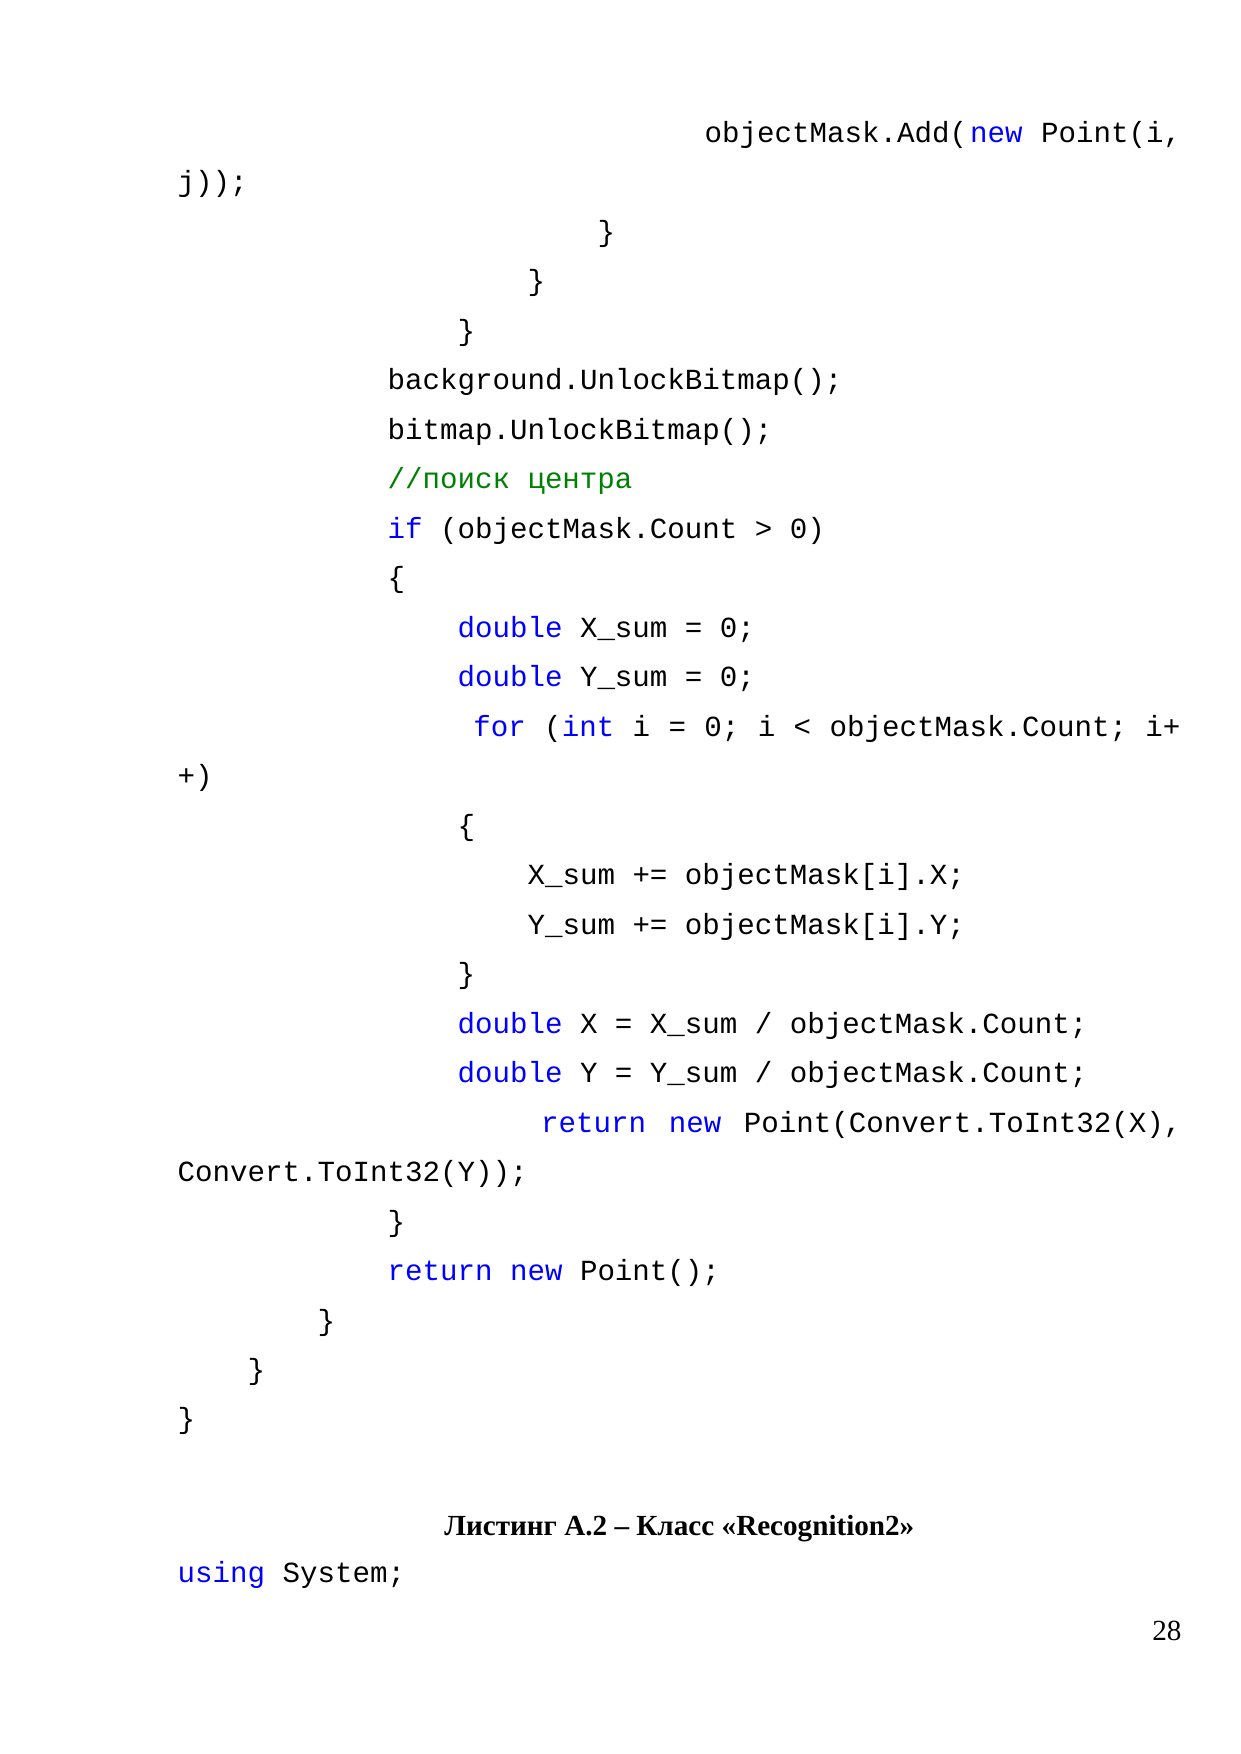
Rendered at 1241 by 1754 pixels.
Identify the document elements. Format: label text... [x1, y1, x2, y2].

text } [177, 959, 1181, 992]
text if (objectMask.Count > 0) [177, 514, 1181, 547]
text X_sum += objectMask[i].X; [177, 860, 1181, 893]
text double X = X_sum / objectMask.Count; [177, 1009, 1181, 1042]
text { [177, 811, 1181, 844]
text } [177, 1404, 1181, 1438]
text } [177, 1306, 1181, 1339]
text Y_sum += objectMask[i].Y; [177, 910, 1181, 943]
text background.UnlockBitmap(); [177, 366, 1181, 398]
text for (int i = 0; i < objectMask.Count; i++) [177, 712, 1181, 794]
text bitmap.UnlockBitmap(); [177, 415, 1181, 448]
text using System; [177, 1558, 1181, 1591]
text { [177, 563, 1181, 596]
text return new Point(Convert.ToInt32(X), Convert.ToInt32(Y)); [177, 1108, 1181, 1190]
text double Y = Y_sum / objectMask.Count; [177, 1058, 1181, 1091]
subtitle Листинг А.2 – Класс «Recognition2» [177, 1508, 1181, 1541]
text } [177, 1207, 1181, 1240]
text double Y_sum = 0; [177, 662, 1181, 695]
text } [177, 1355, 1181, 1388]
text } [177, 217, 1181, 250]
text double X_sum = 0; [177, 613, 1181, 646]
text objectMask.Add(new Point(i, j)); [177, 118, 1181, 201]
text //поиск центра [177, 464, 1181, 497]
text } [177, 316, 1181, 349]
text } [177, 267, 1181, 299]
text return new Point(); [177, 1256, 1181, 1289]
